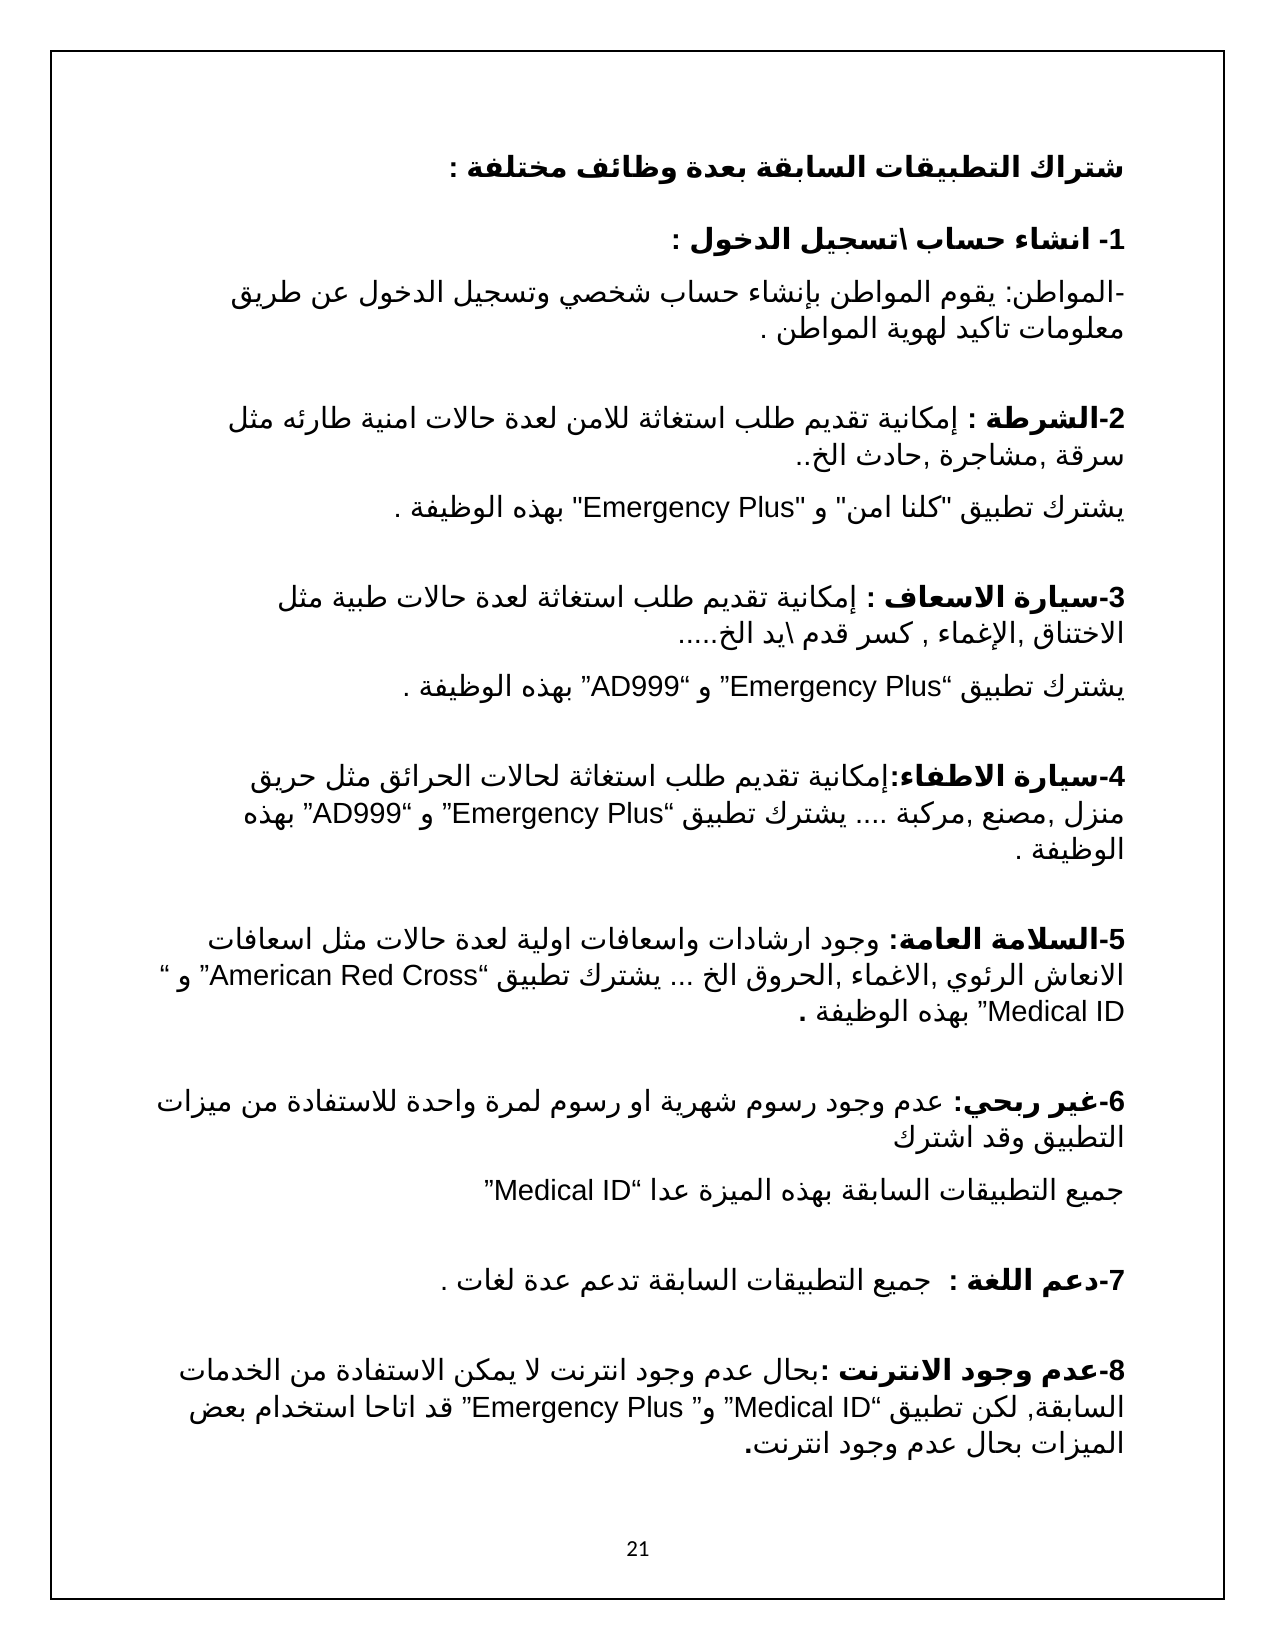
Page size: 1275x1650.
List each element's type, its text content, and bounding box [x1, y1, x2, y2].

text 3-سيارة الاسعاف : إمكانية تقديم طلب استغاثة لعدة حالات طبية مثل الاختناق ,الإغماء , كسر قدم \يد الخ..... [150, 580, 1125, 650]
text 8-عدم وجود الانترنت :بحال عدم وجود انترنت لا يمكن الاستفادة من الخدمات السابقة, لكن تطبيق “Medical ID” و” Emergency Plus” قد اتاحا استخدام بعض الميزات بحال عدم وجود انترنت. [150, 1353, 1125, 1459]
text 4-سيارة الاطفاء:إمكانية تقديم طلب استغاثة لحالات الحرائق مثل حريق منزل ,مصنع ,مركبة .... يشترك تطبيق “Emergency Plus” و “AD999” بهذه الوظيفة . [150, 759, 1125, 865]
text 6-غير ربحي: عدم وجود رسوم شهرية او رسوم لمرة واحدة للاستفادة من ميزات التطبيق وقد اشترك [150, 1084, 1125, 1154]
text 2-الشرطة : إمكانية تقديم طلب استغاثة للامن لعدة حالات امنية طارئه مثل سرقة ,مشاجرة ,حادث الخ.. [150, 401, 1125, 471]
text 1- انشاء حساب \تسجيل الدخول : [150, 222, 1125, 256]
text 5-السلامة العامة: وجود ارشادات واسعافات اولية لعدة حالات مثل اسعافات الانعاش الرئوي ,الاغماء ,الحروق الخ ... يشترك تطبيق “American Red Cross” و “Medical ID” بهذه الوظيفة . [150, 922, 1125, 1028]
text جميع التطبيقات السابقة بهذه الميزة عدا “Medical ID” [150, 1173, 1125, 1207]
text شتراك التطبيقات السابقة بعدة وظائف مختلفة : [150, 150, 1125, 183]
text يشترك تطبيق "كلنا امن" و "Emergency Plus" بهذه الوظيفة . [150, 490, 1125, 524]
text -المواطن: يقوم المواطن بإنشاء حساب شخصي وتسجيل الدخول عن طريق معلومات تاكيد لهوية المواطن . [150, 275, 1125, 345]
text 7-دعم اللغة : جميع التطبيقات السابقة تدعم عدة لغات . [150, 1263, 1125, 1297]
text يشترك تطبيق “Emergency Plus” و “AD999” بهذه الوظيفة . [150, 669, 1125, 703]
